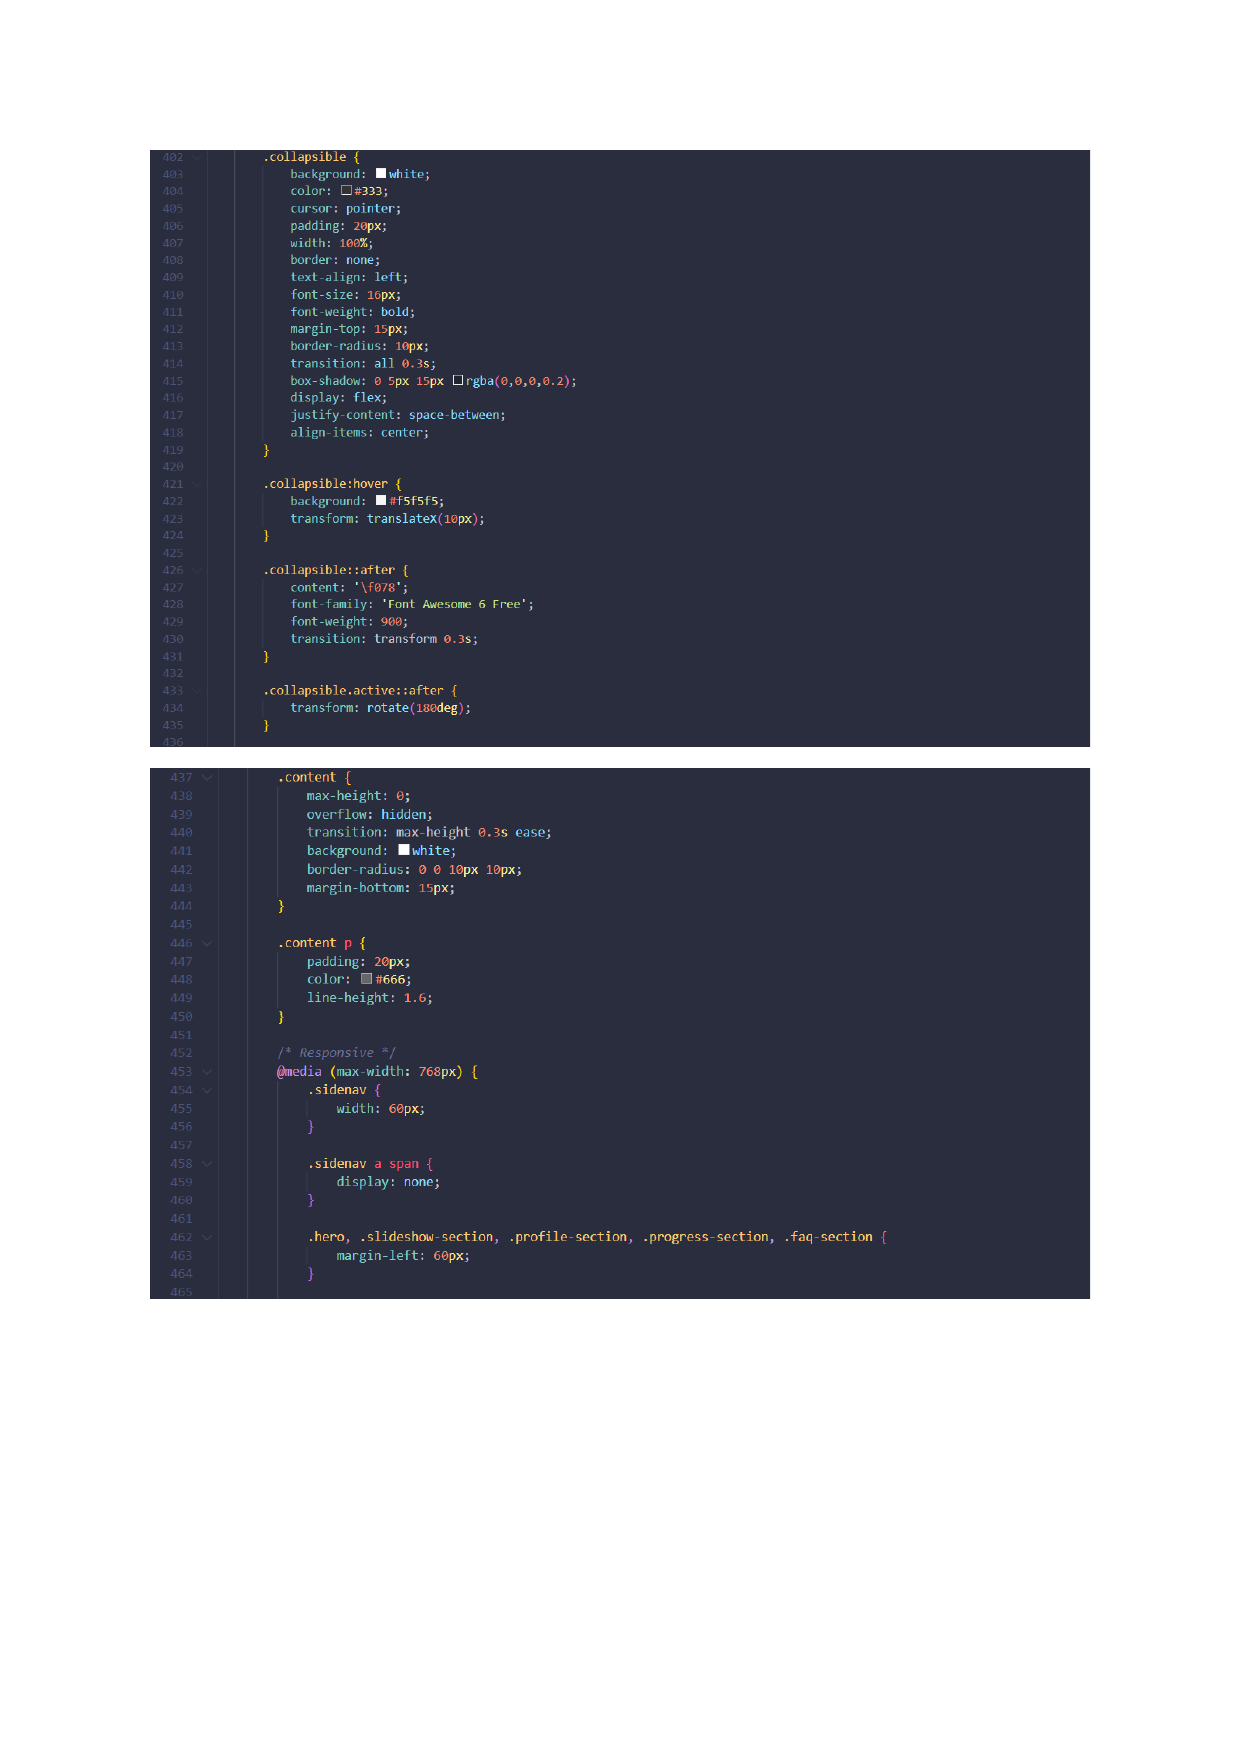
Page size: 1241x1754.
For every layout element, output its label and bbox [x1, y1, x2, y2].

picture [150, 150, 1091, 747]
picture [150, 768, 1091, 1299]
